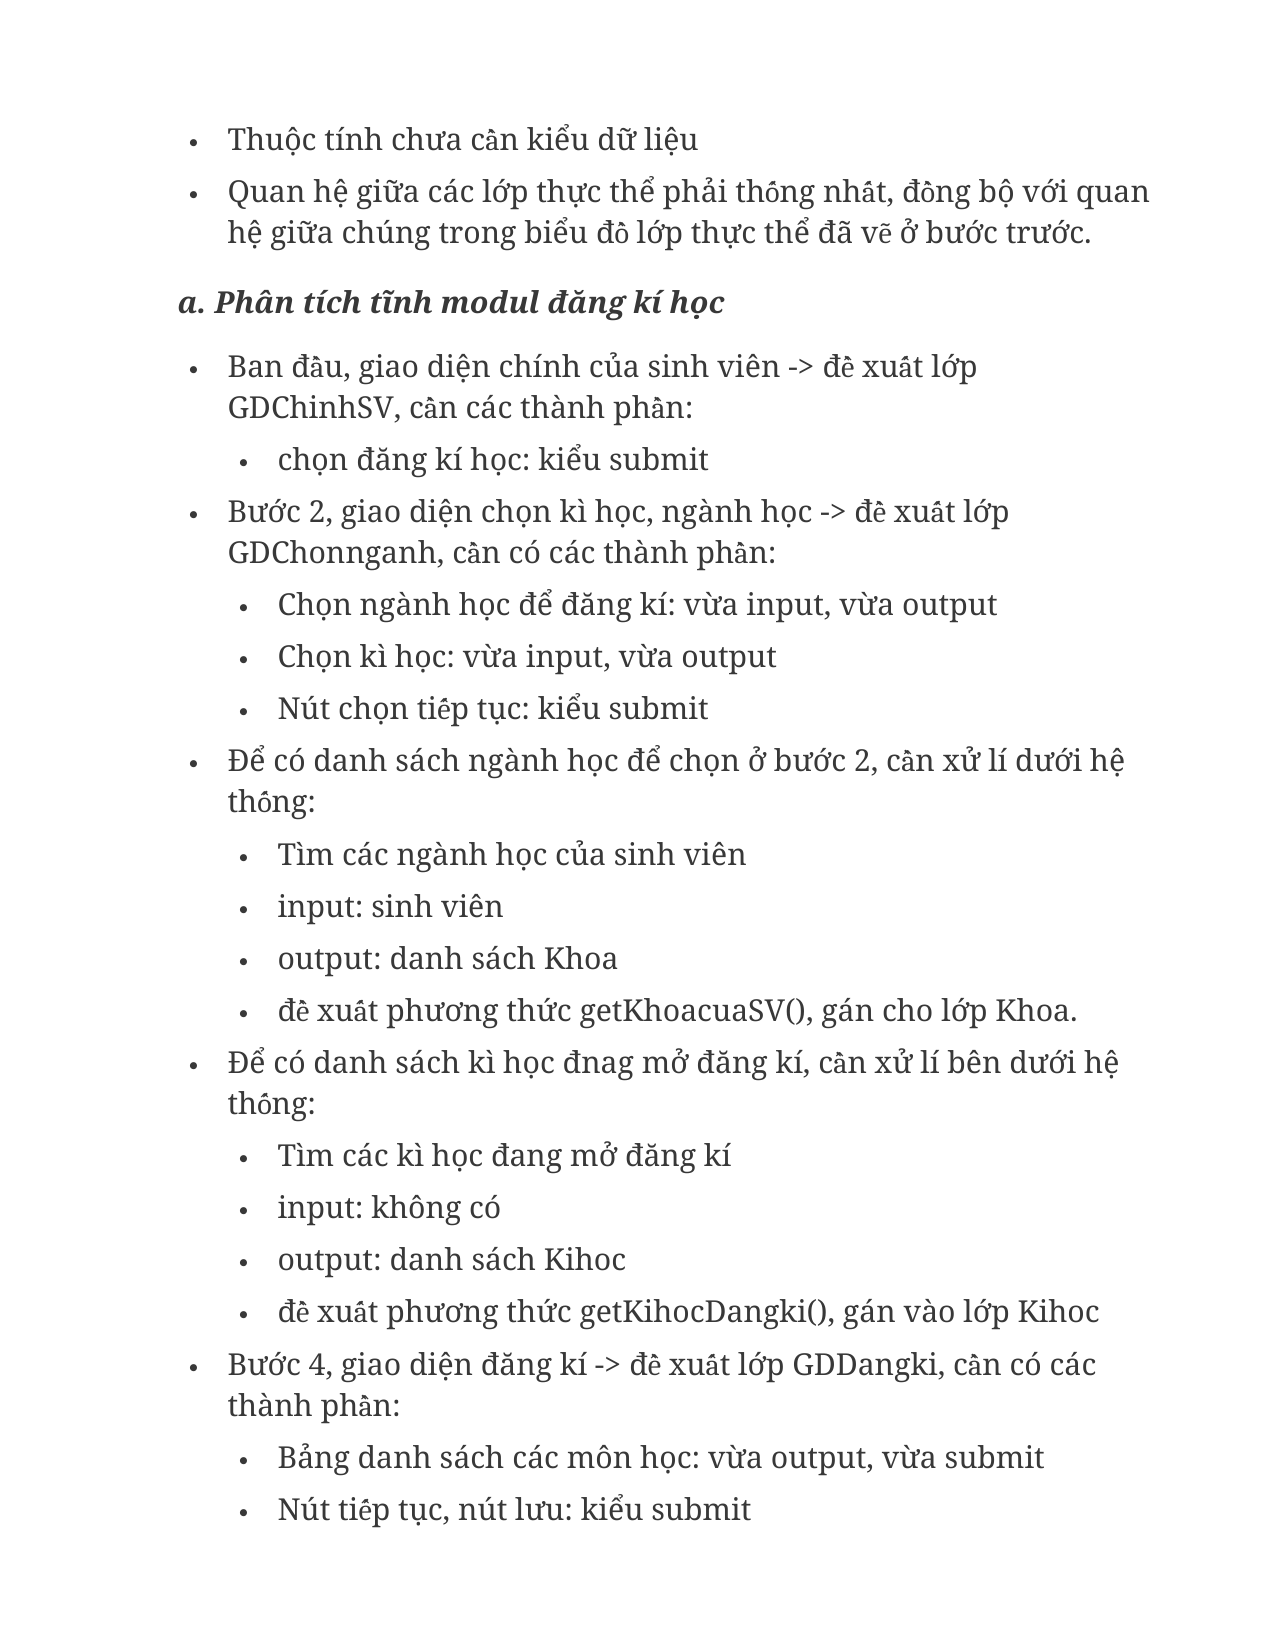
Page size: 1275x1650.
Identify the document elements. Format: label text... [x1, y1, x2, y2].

list Thuộc tính chưa cần kiểu dữ liệu [190, 118, 1157, 159]
list input: không có [240, 1186, 1157, 1227]
list Để có danh sách ngành học để chọn ở bước 2, cần xử lí dưới hệ thống: [190, 739, 1157, 822]
list Bước 4, giao diện đăng kí -> đề xuất lớp GDDangki, cần có các thành phần: [190, 1343, 1157, 1425]
list Bước 2, giao diện chọn kì học, ngành học -> đề xuất lớp GDChonnganh, cần có các thành phần: [190, 490, 1157, 572]
list Quan hệ giữa các lớp thực thể phải thống nhất, đồng bộ với quan hệ giữa chúng trong biểu đồ lớp thực thể đã vẽ ở bước trước. [190, 170, 1157, 252]
list Nút tiếp tục, nút lưu: kiểu submit [240, 1488, 1157, 1529]
list Tìm các ngành học của sinh viên [240, 833, 1157, 874]
list đề xuất phương thức getKihocDangki(), gán vào lớp Kihoc [240, 1291, 1157, 1332]
list Tìm các kì học đang mở đăng kí [240, 1134, 1157, 1175]
list chọn đăng kí học: kiểu submit [240, 438, 1157, 479]
list Chọn kì học: vừa input, vừa output [240, 635, 1157, 676]
list output: danh sách Khoa [240, 937, 1157, 978]
list output: danh sách Kihoc [240, 1238, 1157, 1279]
list Chọn ngành học để đăng kí: vừa input, vừa output [240, 583, 1157, 624]
list input: sinh viên [240, 885, 1157, 926]
text a. Phân tích tĩnh modul đăng kí học [177, 282, 1157, 323]
list Để có danh sách kì học đnag mở đăng kí, cần xử lí bên dưới hệ thống: [190, 1041, 1157, 1123]
list Bảng danh sách các môn học: vừa output, vừa submit [240, 1436, 1157, 1477]
list đề xuất phương thức getKhoacuaSV(), gán cho lớp Khoa. [240, 989, 1157, 1030]
list Nút chọn tiếp tục: kiểu submit [240, 687, 1157, 728]
list Ban đầu, giao diện chính của sinh viên -> đề xuất lớp GDChinhSV, cần các thành phần: [190, 345, 1157, 427]
